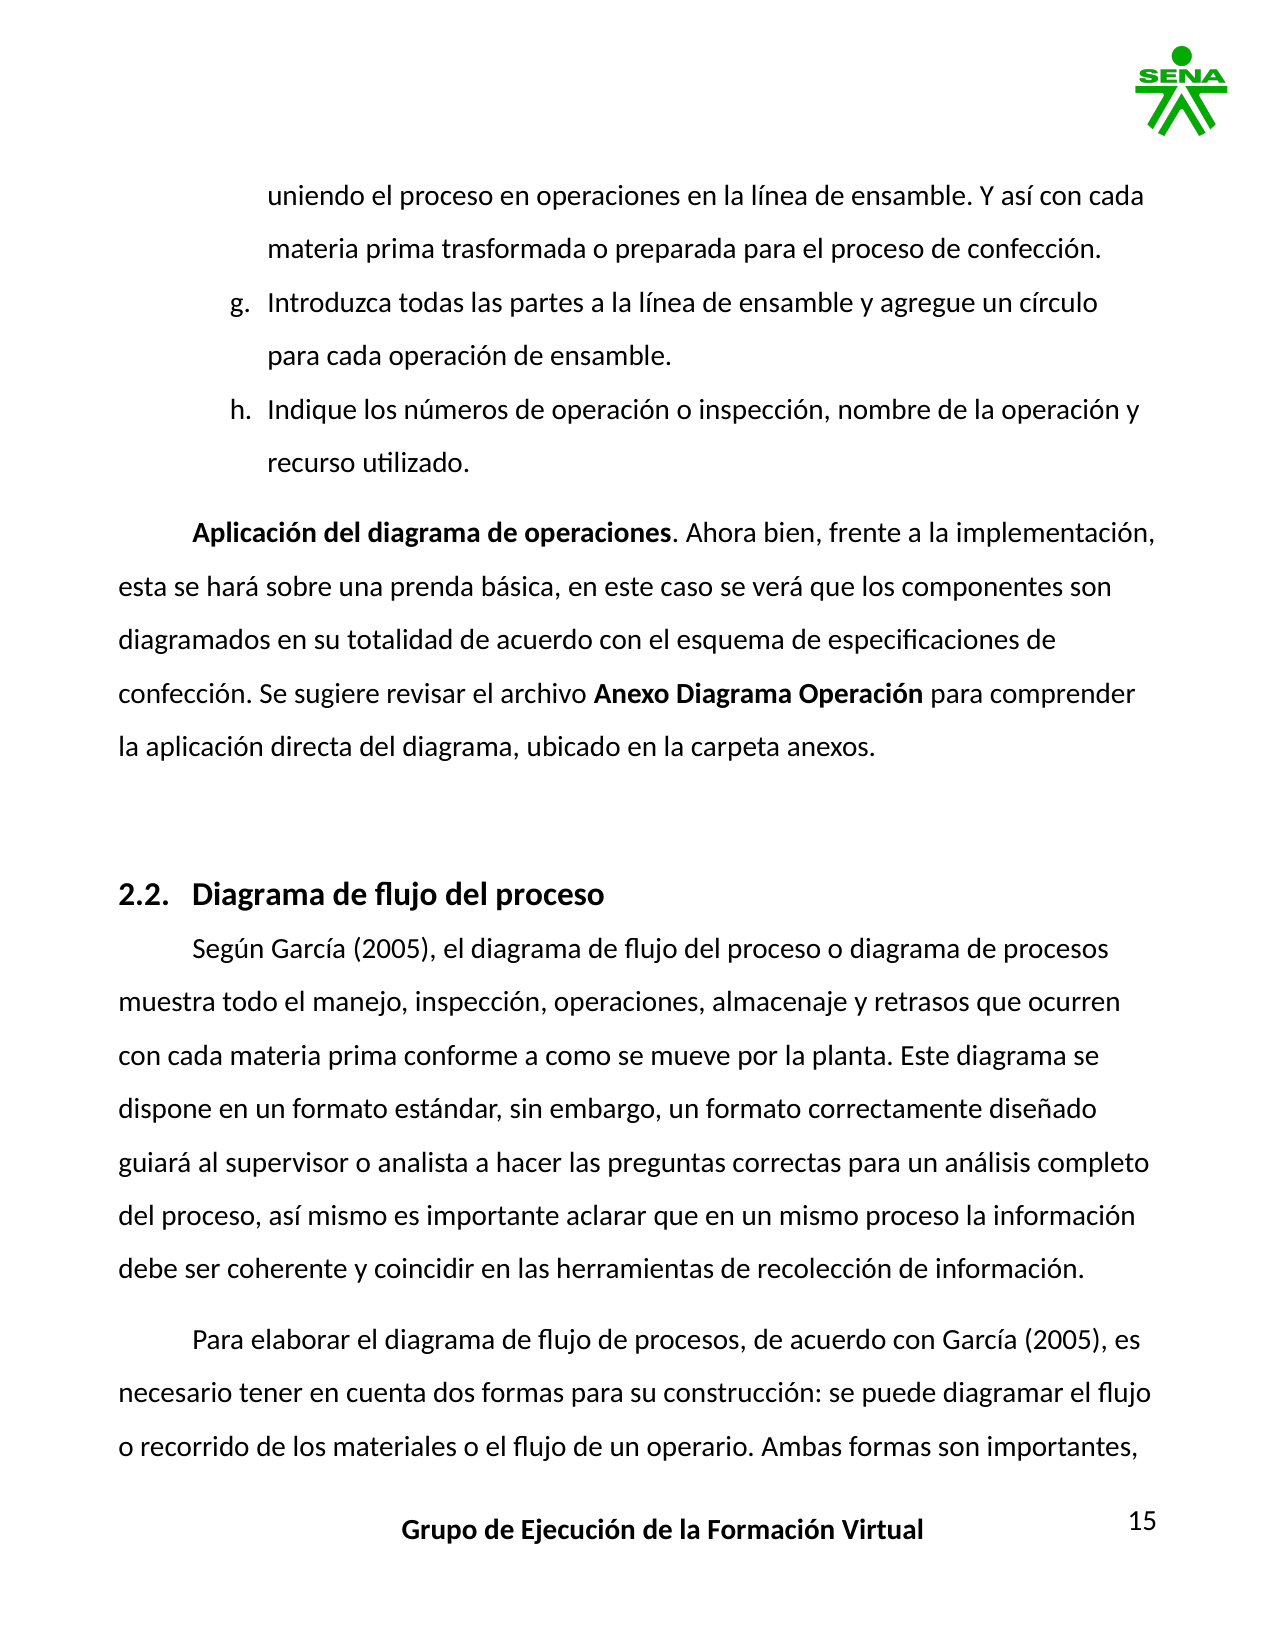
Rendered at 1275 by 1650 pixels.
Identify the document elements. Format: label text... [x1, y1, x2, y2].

list Introduzca todas las partes a la línea de ensamble y agregue un círculo para cada operación de ensamble. [229, 284, 1157, 373]
subtitle Diagrama de flujo del proceso [118, 873, 1157, 913]
text Según García (2005), el diagrama de flujo del proceso o diagrama de procesos muestra todo el manejo, inspección, operaciones, almacenaje y retrasos que ocurren con cada materia prima conforme a como se mueve por la planta. Este diagrama se dispone en un formato estándar, sin embargo, un formato correctamente diseñado guiará al supervisor o analista a hacer las preguntas correctas para un análisis completo del proceso, así mismo es importante aclarar que en un mismo proceso la información debe ser coherente y coincidir en las herramientas de recolección de información. [118, 930, 1157, 1286]
text Aplicación del diagrama de operaciones. Ahora bien, frente a la implementación, esta se hará sobre una prenda básica, en este caso se verá que los componentes son diagramados en su totalidad de acuerdo con el esquema de especificaciones de confección. Se sugiere revisar el archivo Anexo Diagrama Operación para comprender la aplicación directa del diagrama, ubicado en la carpeta anexos. [118, 514, 1157, 764]
list Indique los números de operación o inspección, nombre de la operación y recurso utilizado. [229, 391, 1157, 480]
picture [1135, 46, 1228, 136]
